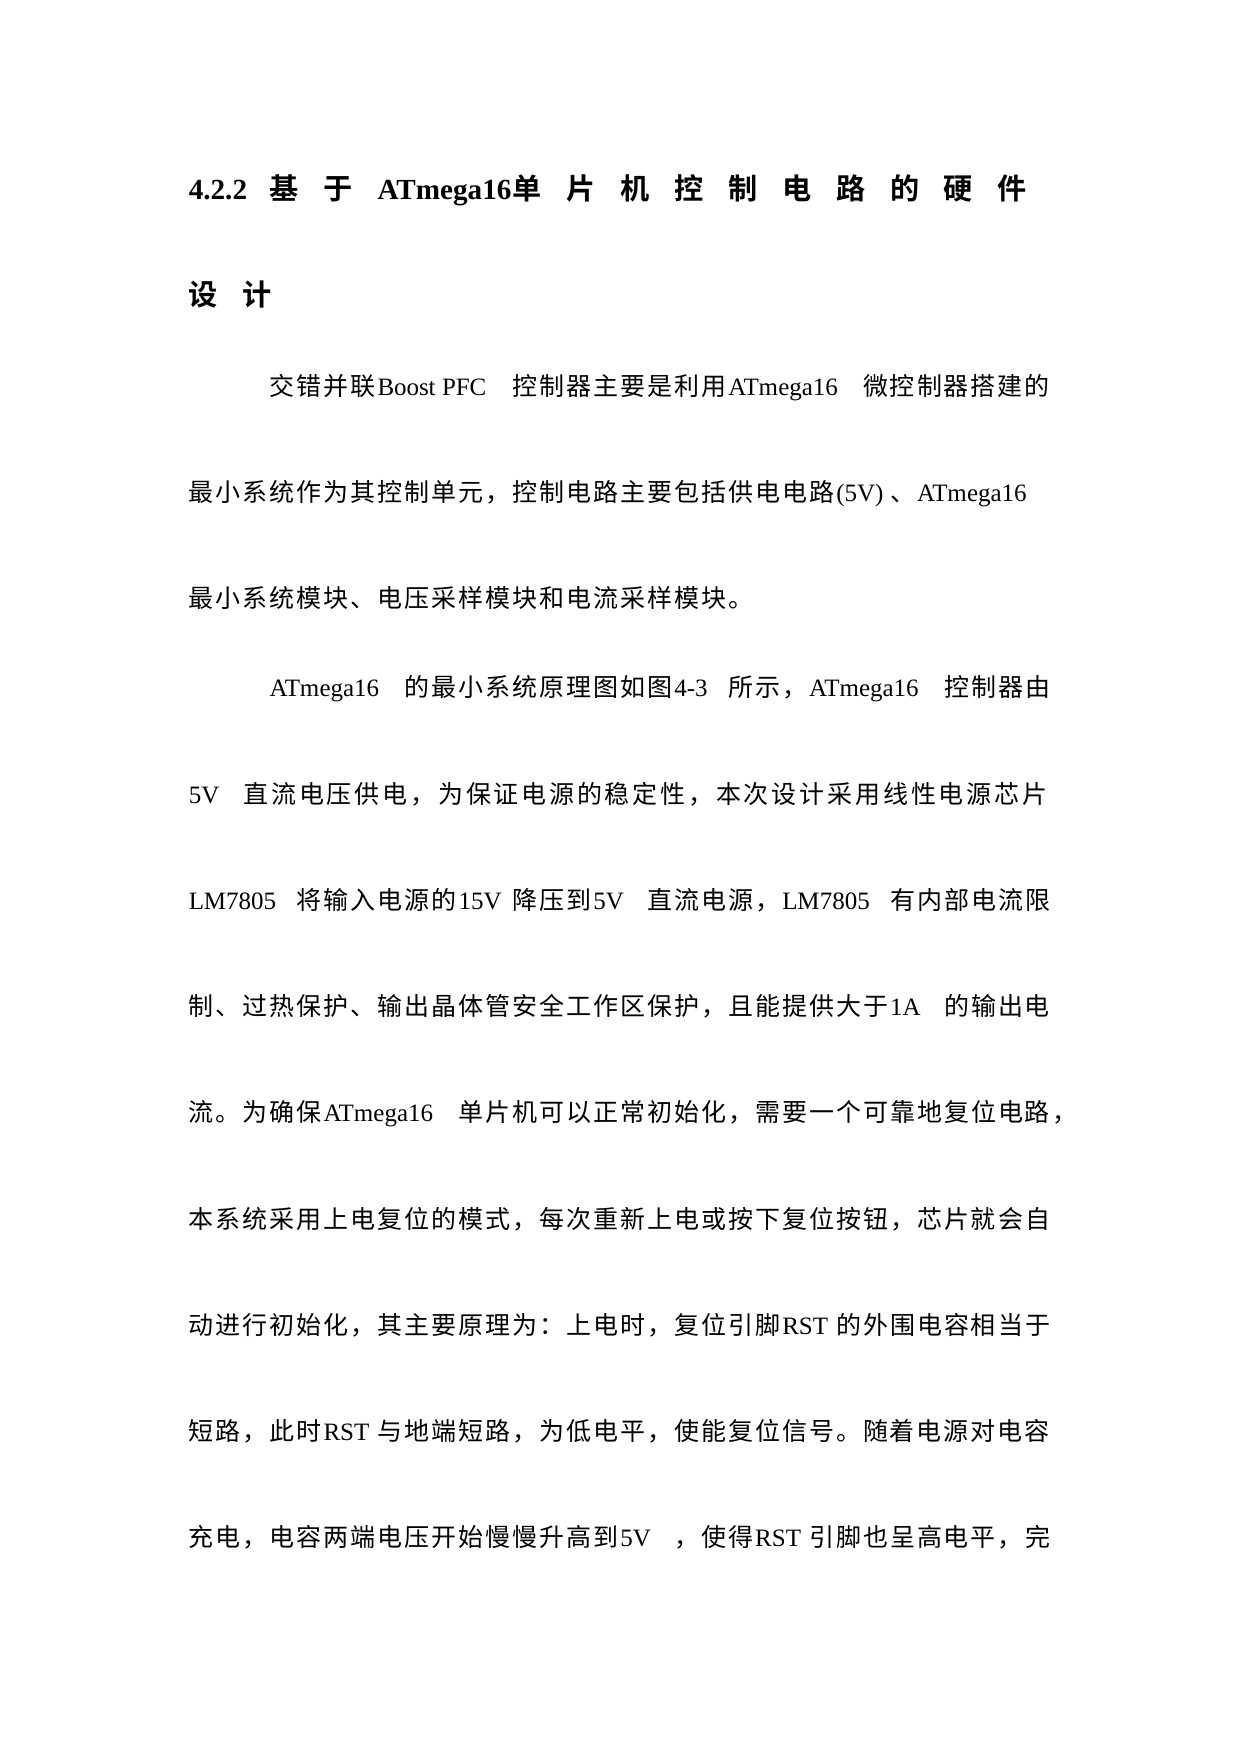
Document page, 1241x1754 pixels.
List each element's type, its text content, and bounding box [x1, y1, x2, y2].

text 4.2.2 基于ATmega16单片机控制电路的硬件设计 [188, 151, 1052, 328]
text 交错并联Boost PFC控制器主要是利用ATmega16微控制器搭建的最小系统作为其控制单元，控制电路主要包括供电电路(5V)、ATmega16最小系统模块、电压采样模块和电流采样模块。 [188, 349, 1052, 632]
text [188, 651, 1052, 1571]
